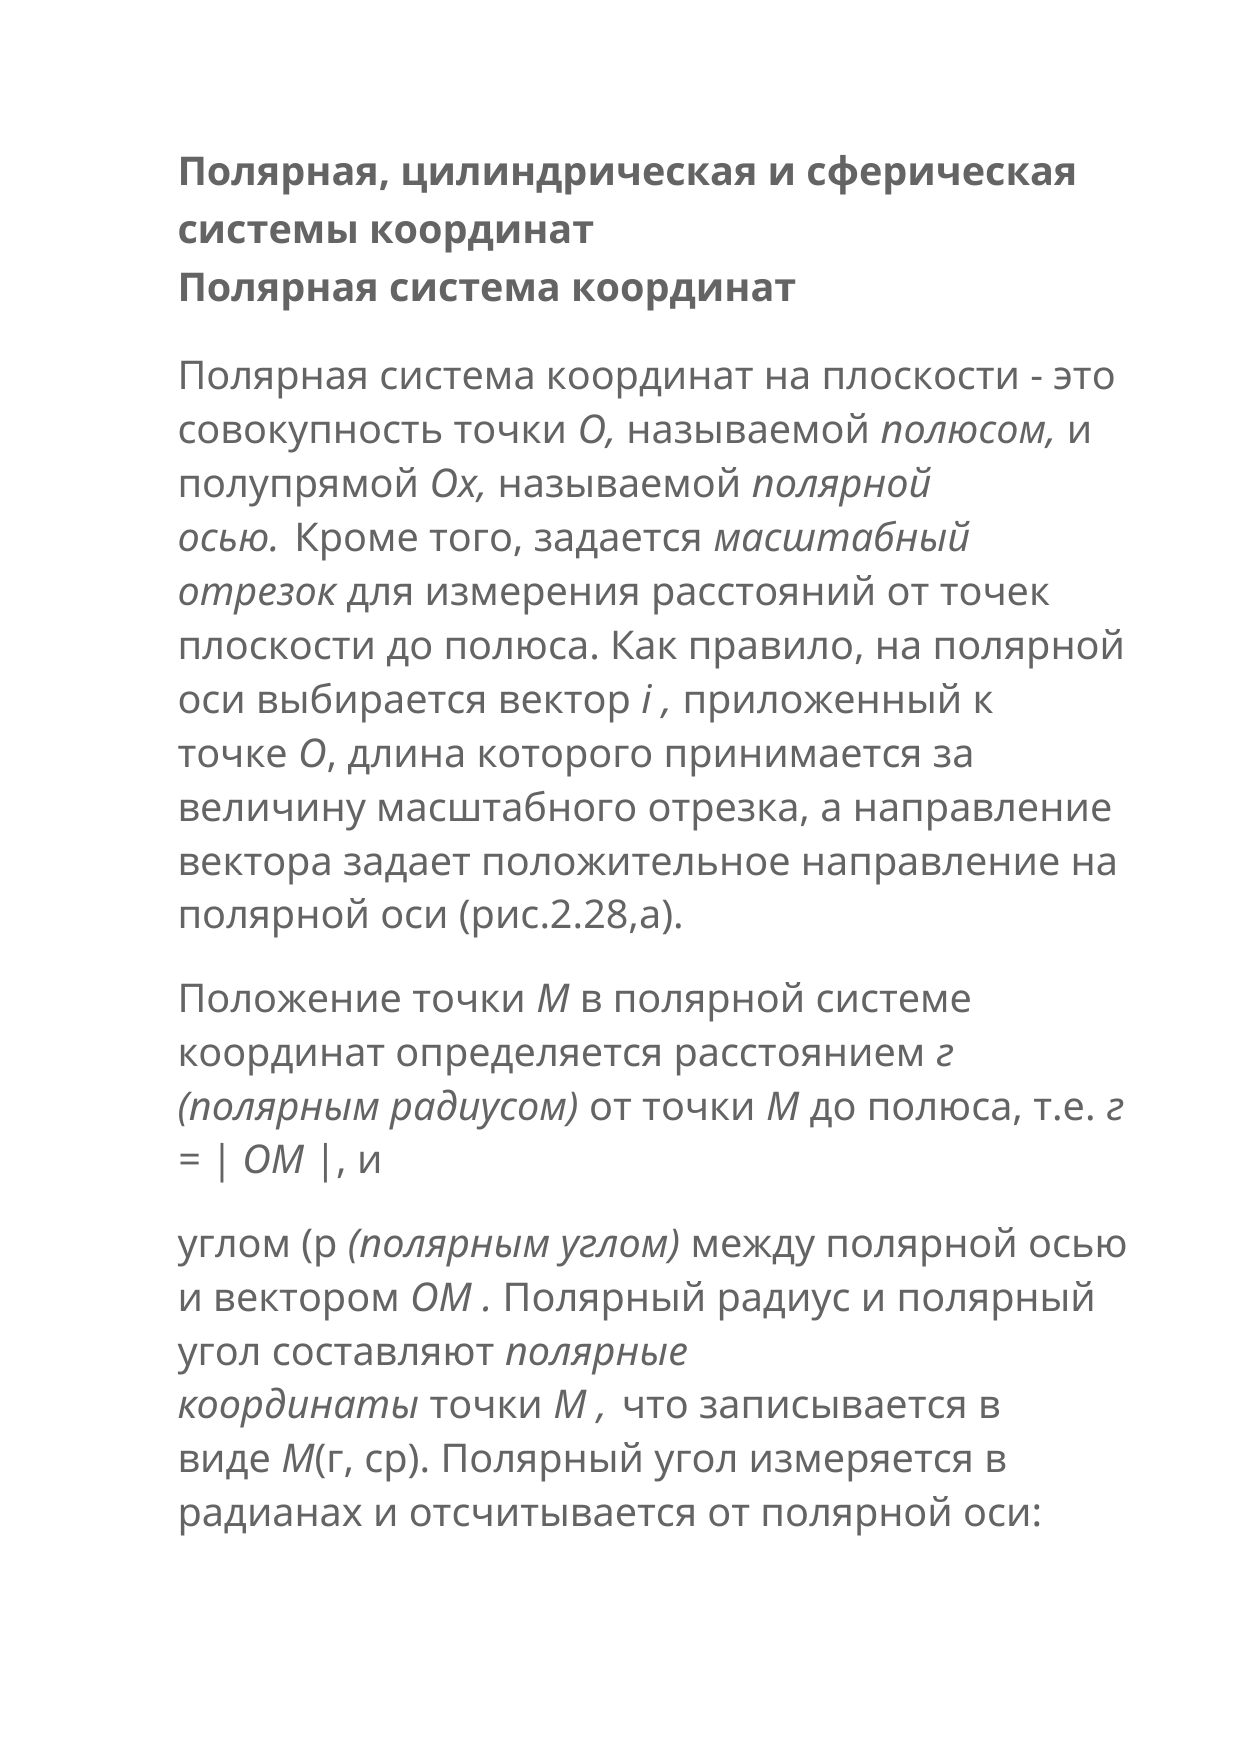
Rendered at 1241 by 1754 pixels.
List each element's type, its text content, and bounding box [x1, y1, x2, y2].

subtitle Полярная, цилиндрическая и сферическая системы координат [177, 143, 1152, 255]
text Положение точки М в полярной системе координат определяется расстоянием г (полярным радиусом) от точки М до полюса, т.е. г = | ОМ |, и [177, 970, 1152, 1186]
subtitle Полярная система координат [177, 259, 1152, 313]
text углом (р (полярным углом) между полярной осью и вектором ОМ . Полярный радиус и полярный угол составляют полярные координаты точки М , что записывается в виде М(г, ср). Полярный угол измеряется в радианах и отсчитывается от полярной оси: [177, 1215, 1152, 1538]
text Полярная система координат на плоскости - это совокупность точки О, называемой полюсом, и полупрямой Ох, называемой полярной осью. Кроме того, задается масштабный отрезок для измерения расстояний от точек плоскости до полюса. Как правило, на полярной оси выбирается вектор i , приложенный к точке О, длина которого принимается за величину масштабного отрезка, а направление вектора задает положительное направление на полярной оси (рис.2.28,а). [177, 347, 1152, 941]
